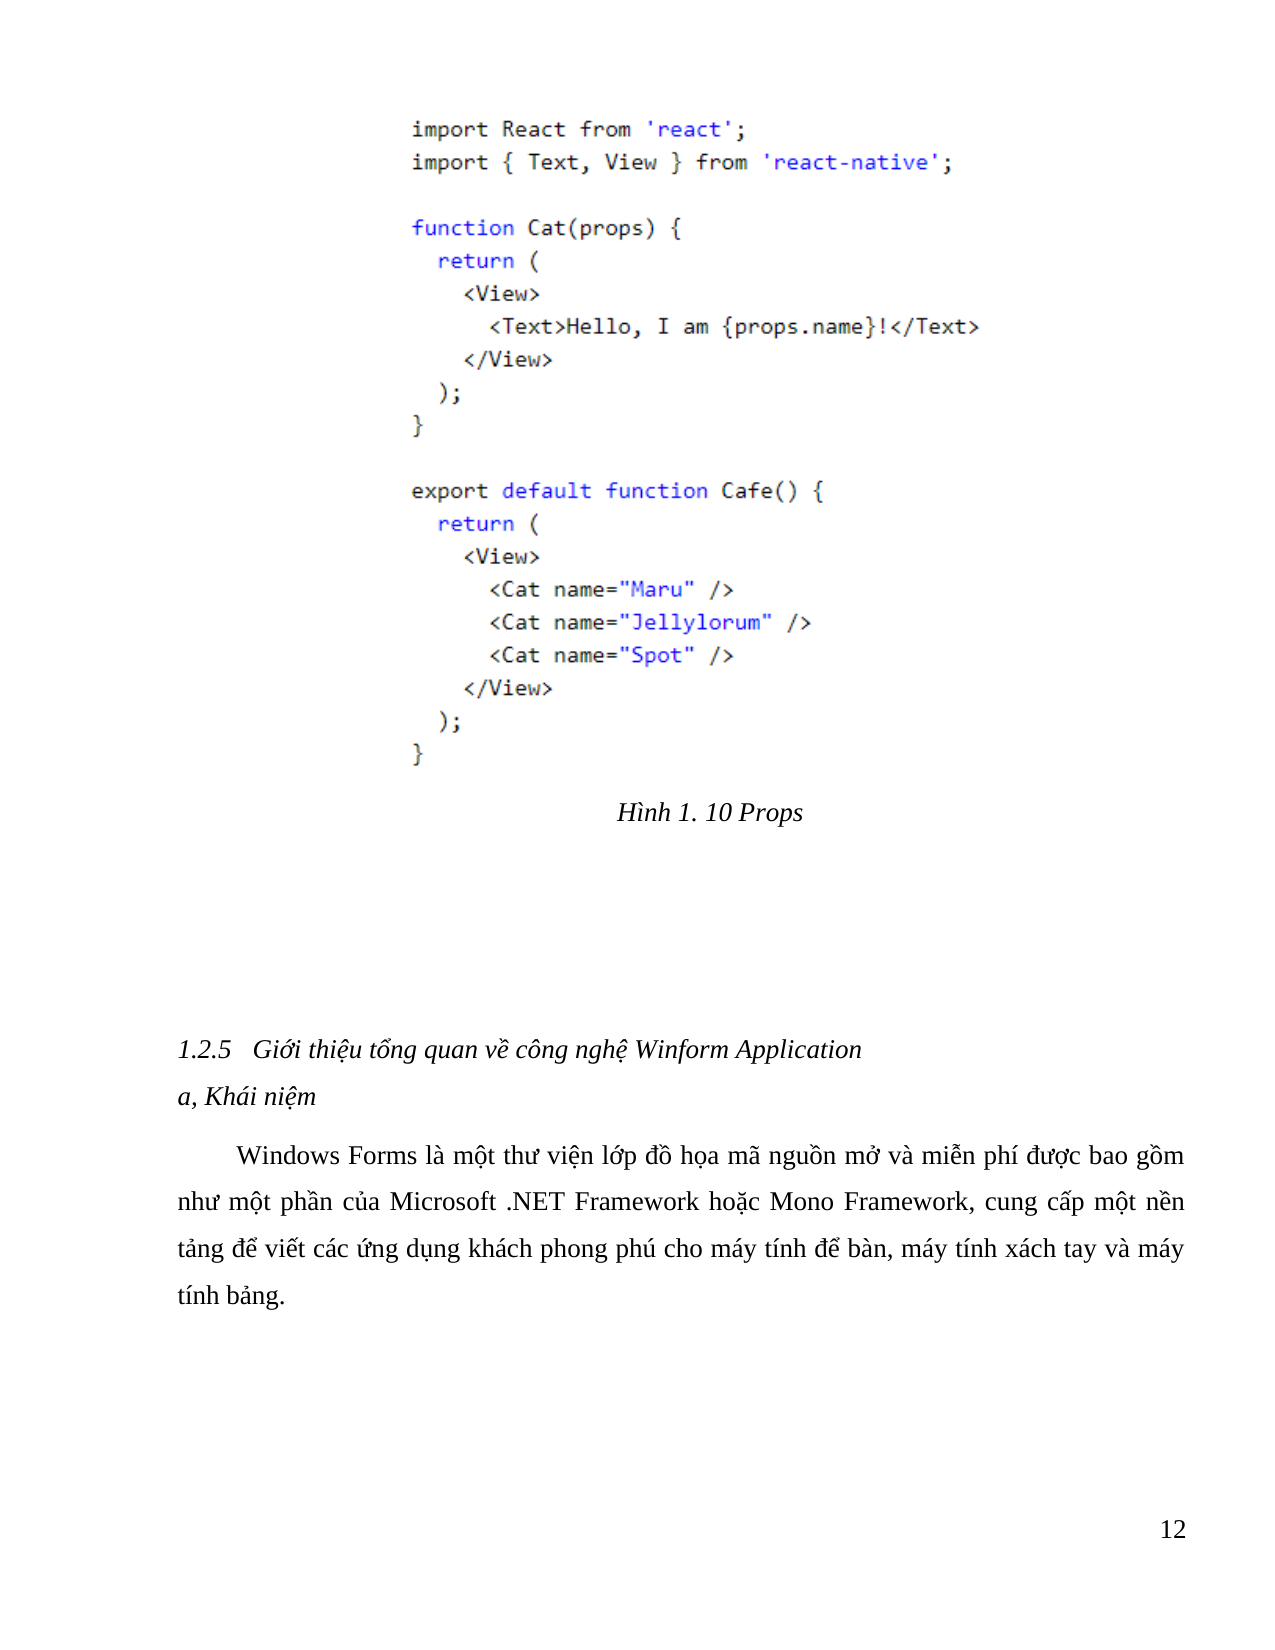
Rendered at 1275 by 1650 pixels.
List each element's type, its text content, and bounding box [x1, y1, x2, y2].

picture [406, 118, 1017, 769]
text a, Khái niệm [177, 1079, 1186, 1111]
text Windows Forms là một thư viện lớp đồ họa mã nguồn mở và miễn phí được bao gồm như một phần của Microsoft .NET Framework hoặc Mono Framework, cung cấp một nền tảng để viết các ứng dụng khách phong phú cho máy tính để bàn, máy tính xách tay và máy tính bảng. [177, 1139, 1186, 1310]
subtitle Giới thiệu tổng quan về công nghệ Winform Application [177, 1033, 1186, 1064]
text Hình 1. 10 Props [177, 796, 1186, 827]
